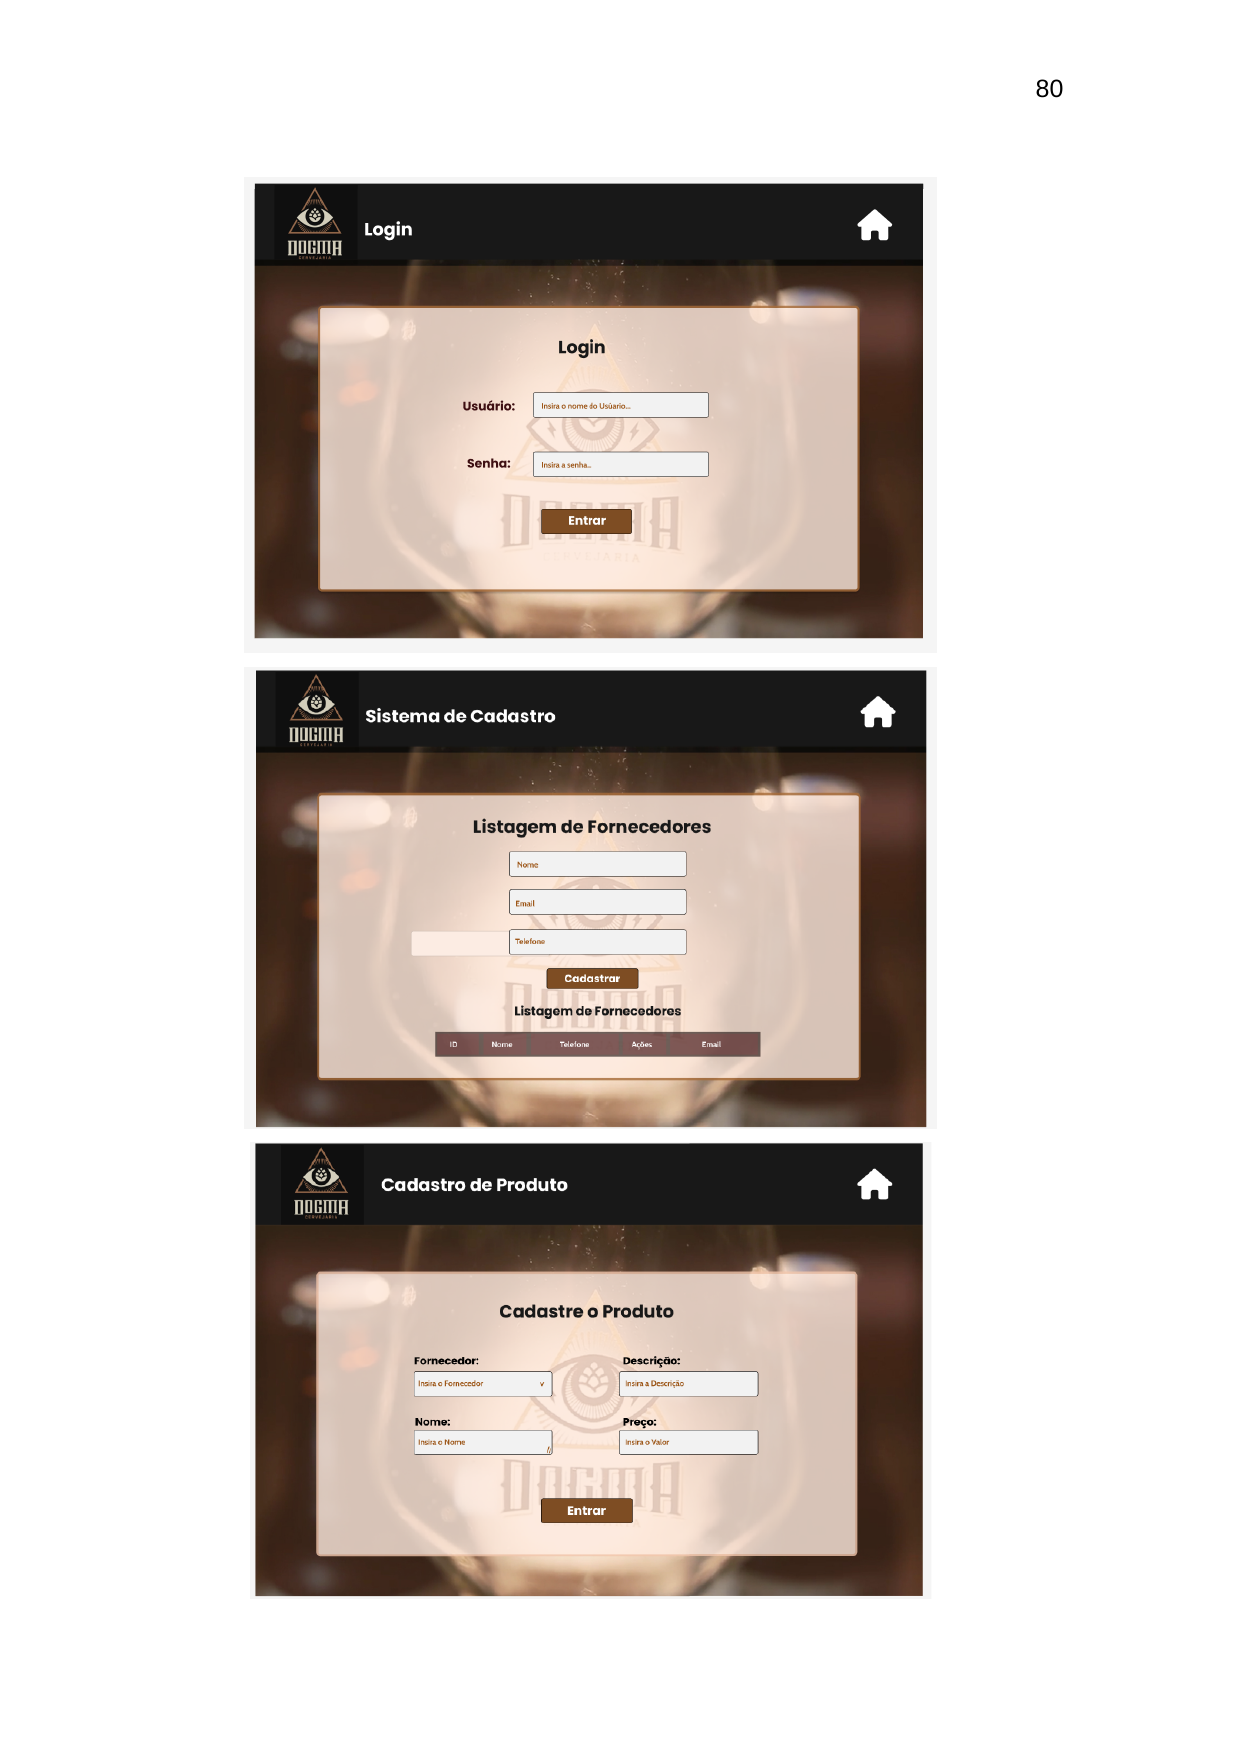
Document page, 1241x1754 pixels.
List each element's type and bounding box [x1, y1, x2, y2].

picture [244, 667, 937, 1129]
picture [250, 1142, 932, 1599]
picture [244, 177, 937, 653]
